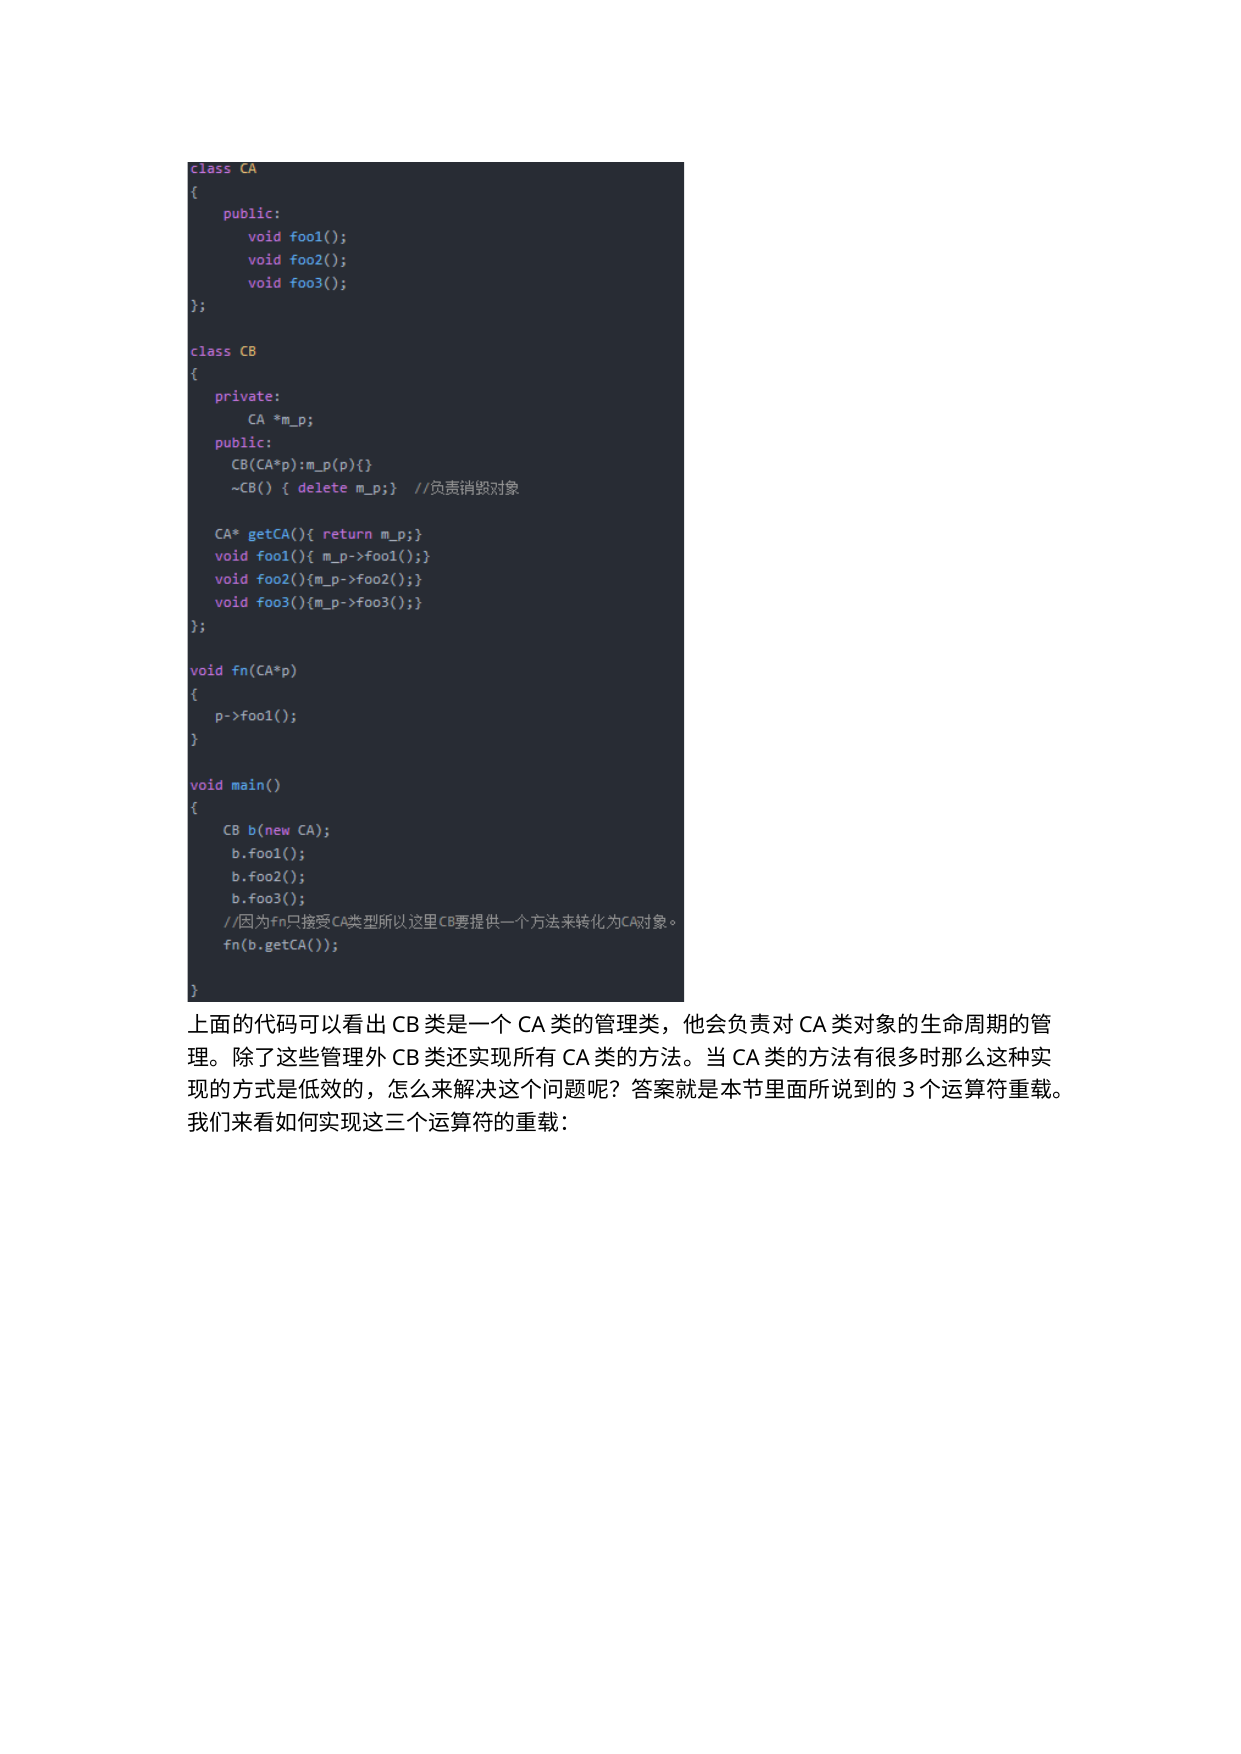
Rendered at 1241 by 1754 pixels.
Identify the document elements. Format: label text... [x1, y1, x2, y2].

picture [187, 162, 685, 1002]
text 上面的代码可以看出CB类是一个CA类的管理类，他会负责对CA类对象的生命周期的管理。除了这些管理外CB类还实现所有CA类的方法。当CA类的方法有很多时那么这种实现的方式是低效的，怎么来解决这个问题呢？答案就是本节里面所说到的3个运算符重载。我们来看如何实现这三个运算符的重载： [187, 1007, 1053, 1137]
